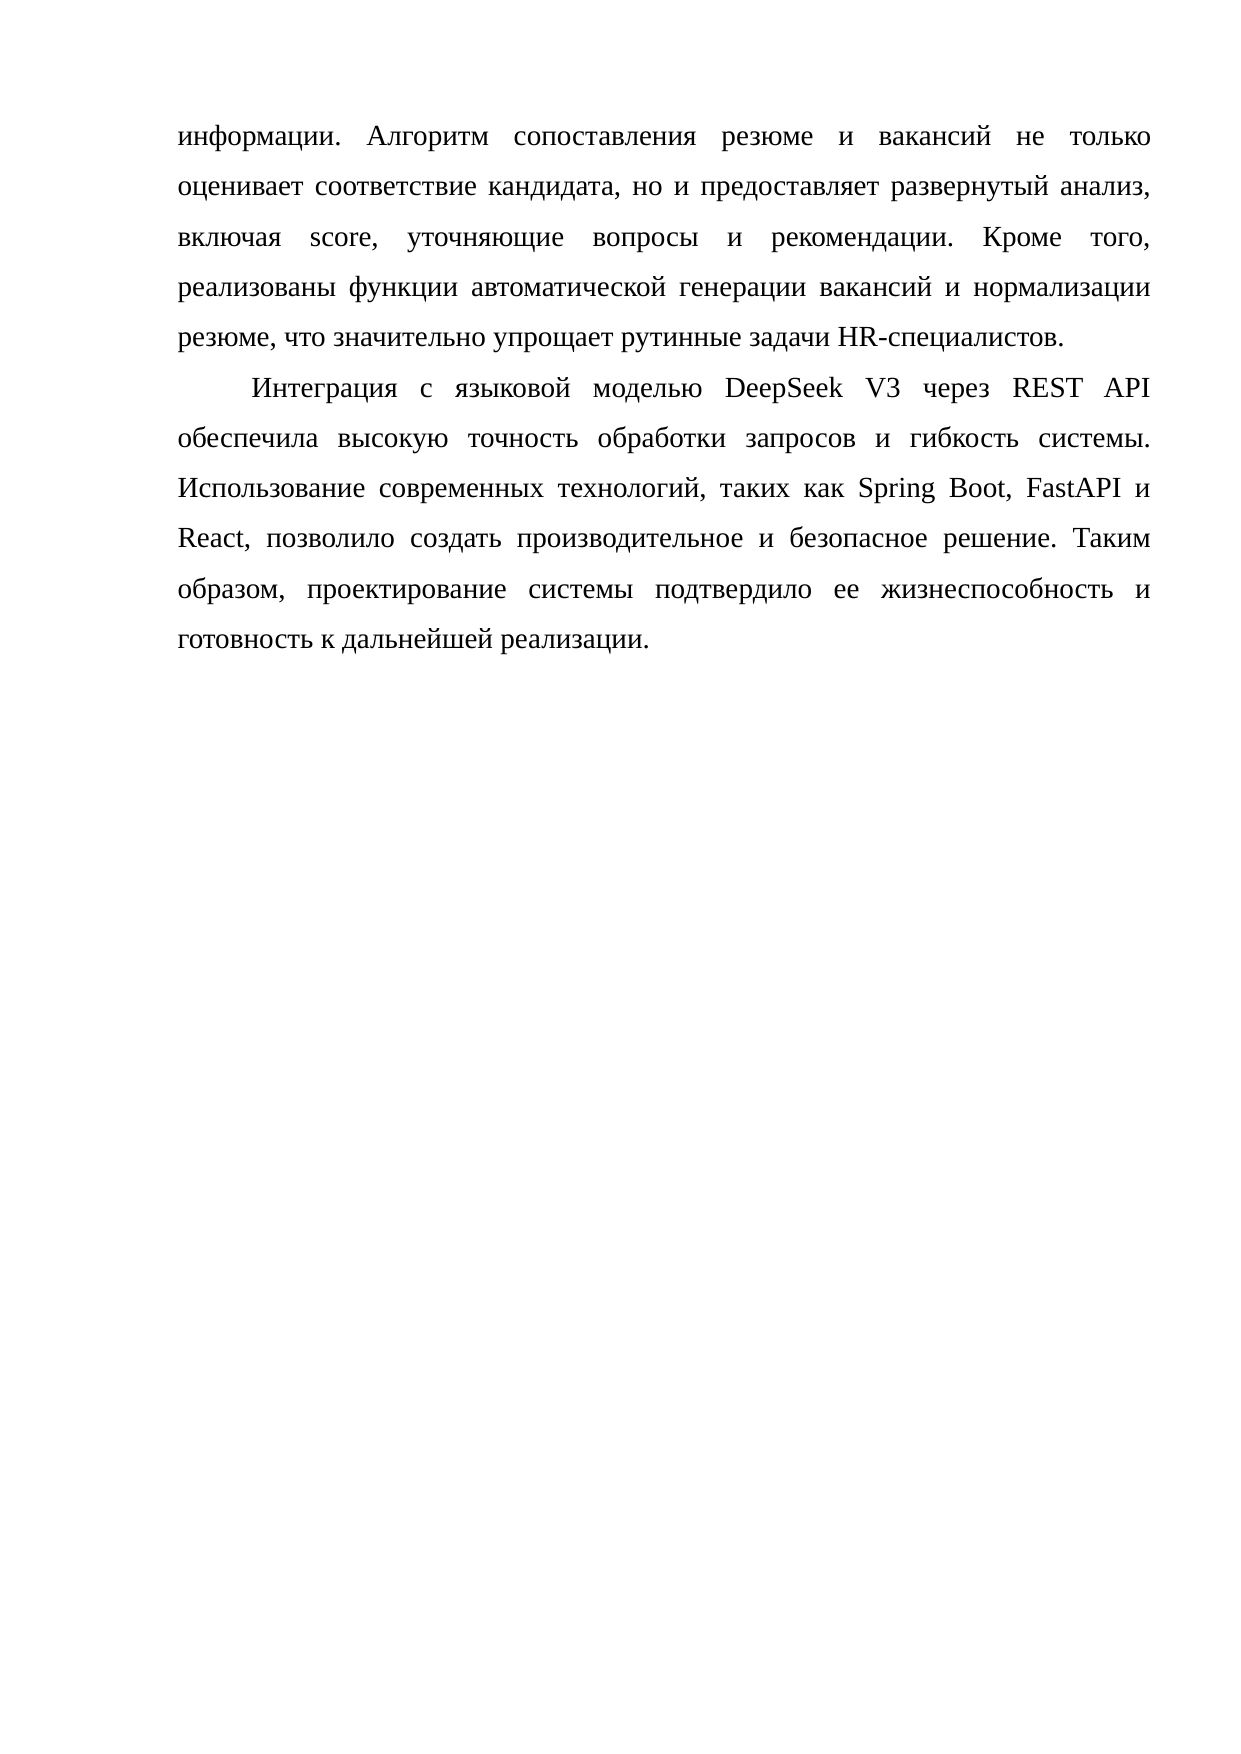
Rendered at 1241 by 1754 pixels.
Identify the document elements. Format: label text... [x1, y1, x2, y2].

text Интеграция с языковой моделью DeepSeek V3 через REST API обеспечила высокую точность обработки запросов и гибкость системы. Использование современных технологий, таких как Spring Boot, FastAPI и React, позволило создать производительное и безопасное решение. Таким образом, проектирование системы подтвердило ее жизнеспособность и готовность к дальнейшей реализации. [177, 370, 1152, 655]
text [177, 118, 1152, 353]
